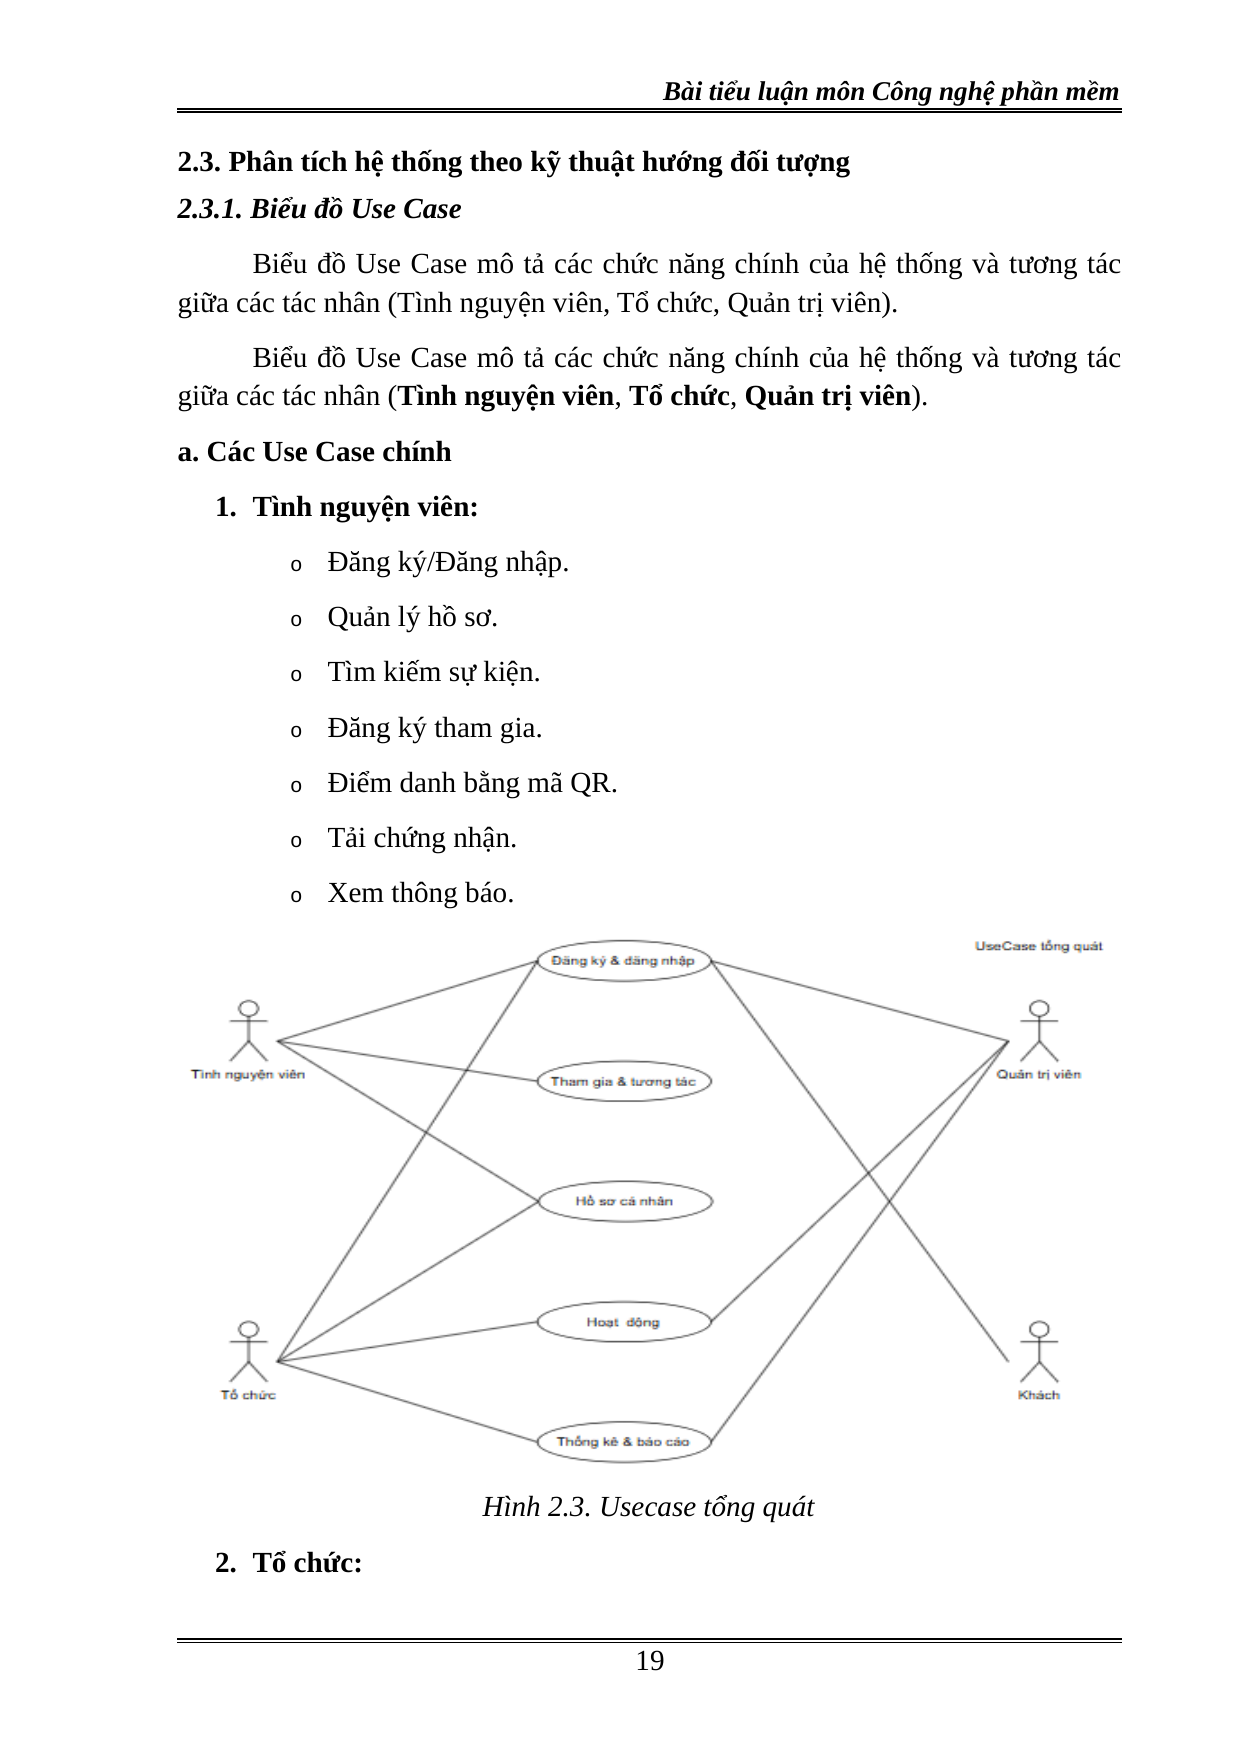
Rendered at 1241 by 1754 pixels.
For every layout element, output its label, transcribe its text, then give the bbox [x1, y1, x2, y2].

text Hình 2.3. Usecase tổng quát [177, 1489, 1122, 1523]
text 2.3.1. Biểu đồ Use Case [177, 191, 1122, 224]
text Biểu đồ Use Case mô tả các chức năng chính của hệ thống và tương tác giữa các tác nhân (Tình nguyện viên, Tổ chức, Quản trị viên). [177, 246, 1122, 318]
list Xem thông báo. [290, 875, 1122, 909]
list Quản lý hồ sơ. [290, 599, 1122, 633]
list Tải chứng nhận. [290, 820, 1122, 854]
text a. Các Use Case chính [177, 434, 1122, 467]
text Biểu đồ Use Case mô tả các chức năng chính của hệ thống và tương tác giữa các tác nhân (Tình nguyện viên, Tổ chức, Quản trị viên). [177, 340, 1122, 412]
list Tổ chức: [215, 1545, 1122, 1578]
list Tình nguyện viên: [215, 489, 1122, 522]
list Đăng ký/Đăng nhập. [290, 544, 1122, 578]
list Tìm kiếm sự kiện. [290, 654, 1122, 688]
list Đăng ký tham gia. [290, 710, 1122, 743]
subtitle 2.3. Phân tích hệ thống theo kỹ thuật hướng đối tượng [177, 144, 1122, 178]
picture [177, 930, 1109, 1468]
list Điểm danh bằng mã QR. [290, 765, 1122, 798]
